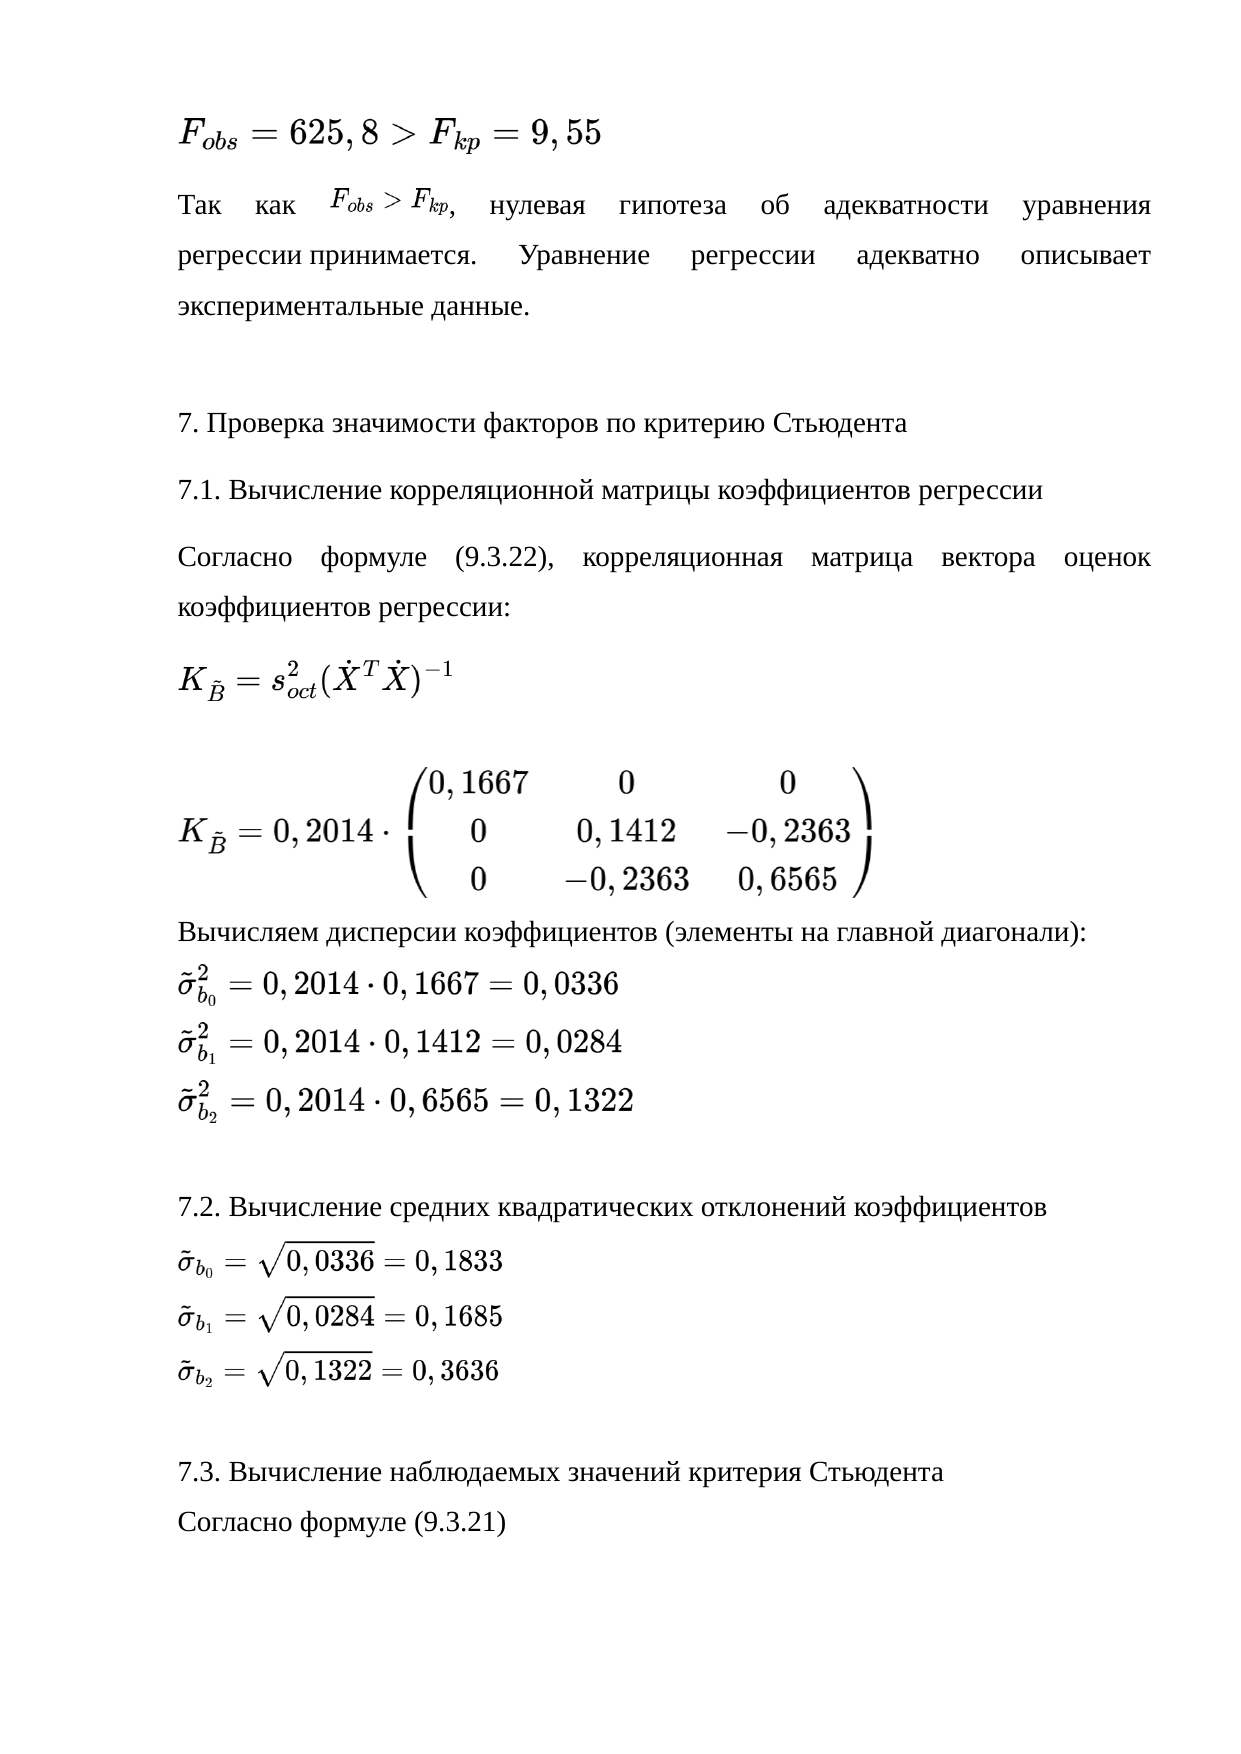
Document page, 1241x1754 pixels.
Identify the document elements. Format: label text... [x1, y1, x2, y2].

picture [177, 1294, 503, 1333]
picture [177, 1080, 634, 1123]
text 7.1. Вычисление корреляционной матрицы коэффициентов регрессии [177, 472, 1152, 505]
picture [177, 767, 881, 898]
picture [177, 1022, 622, 1064]
picture [177, 1349, 499, 1387]
picture [177, 656, 455, 701]
picture [177, 964, 619, 1006]
text Так как , нулевая гипотеза об адекватности уравнения регрессии принимается. Уравнение регрессии адекватно описывает экспериментальные данные. [177, 187, 1152, 321]
text Согласно формуле (9.3.21) [177, 1504, 1152, 1537]
text 7.3. Вычисление наблюдаемых значений критерия Стьюдента [177, 1454, 1152, 1487]
picture [177, 118, 602, 154]
text Вычисляем дисперсии коэффициентов (элементы на главной диагонали): [177, 914, 1152, 948]
text 7.2. Вычисление средних квадратических отклонений коэффициентов [177, 1189, 1152, 1223]
text 7. Проверка значимости факторов по критерию Стьюдента [177, 405, 1152, 438]
picture [177, 1239, 503, 1278]
picture [329, 188, 449, 215]
text Согласно формуле (9.3.22), корреляционная матрица вектора оценок коэффициентов регрессии: [177, 539, 1152, 623]
